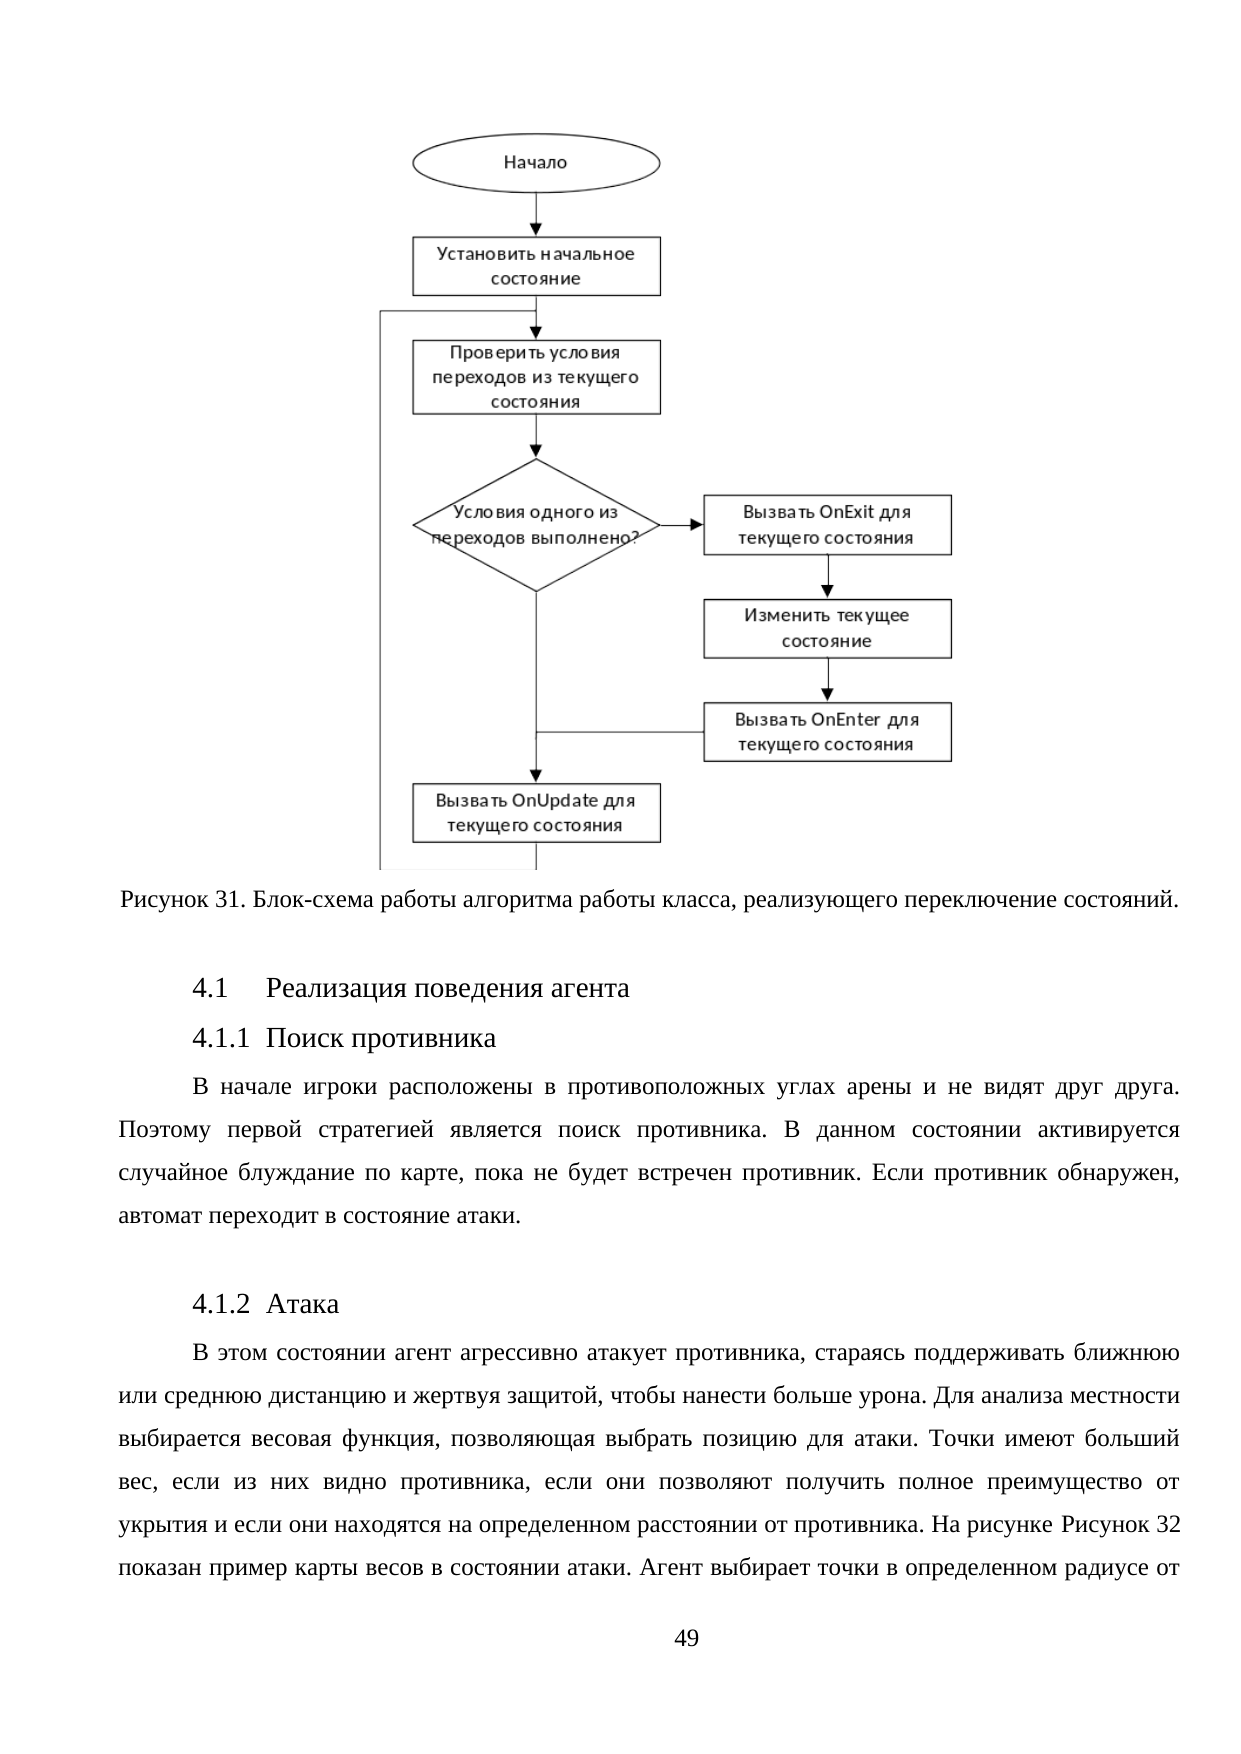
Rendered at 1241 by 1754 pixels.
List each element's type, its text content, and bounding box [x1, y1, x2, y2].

text Рисунок 31. Блок-схема работы алгоритма работы класса, реализующего переключение состояний. [118, 884, 1181, 913]
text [118, 1337, 1181, 1581]
subtitle Реализация поведения агента [118, 970, 1181, 1004]
text В начале игроки расположены в противоположных углах арены и не видят друг друга. Поэтому первой стратегией является поиск противника. В данном состоянии активируется случайное блуждание по карте, пока не будет встречен противник. Если противник обнаружен, автомат переходит в состояние атаки. [118, 1071, 1181, 1229]
subtitle Атака [118, 1287, 1181, 1320]
subtitle Поиск противника [118, 1021, 1181, 1054]
